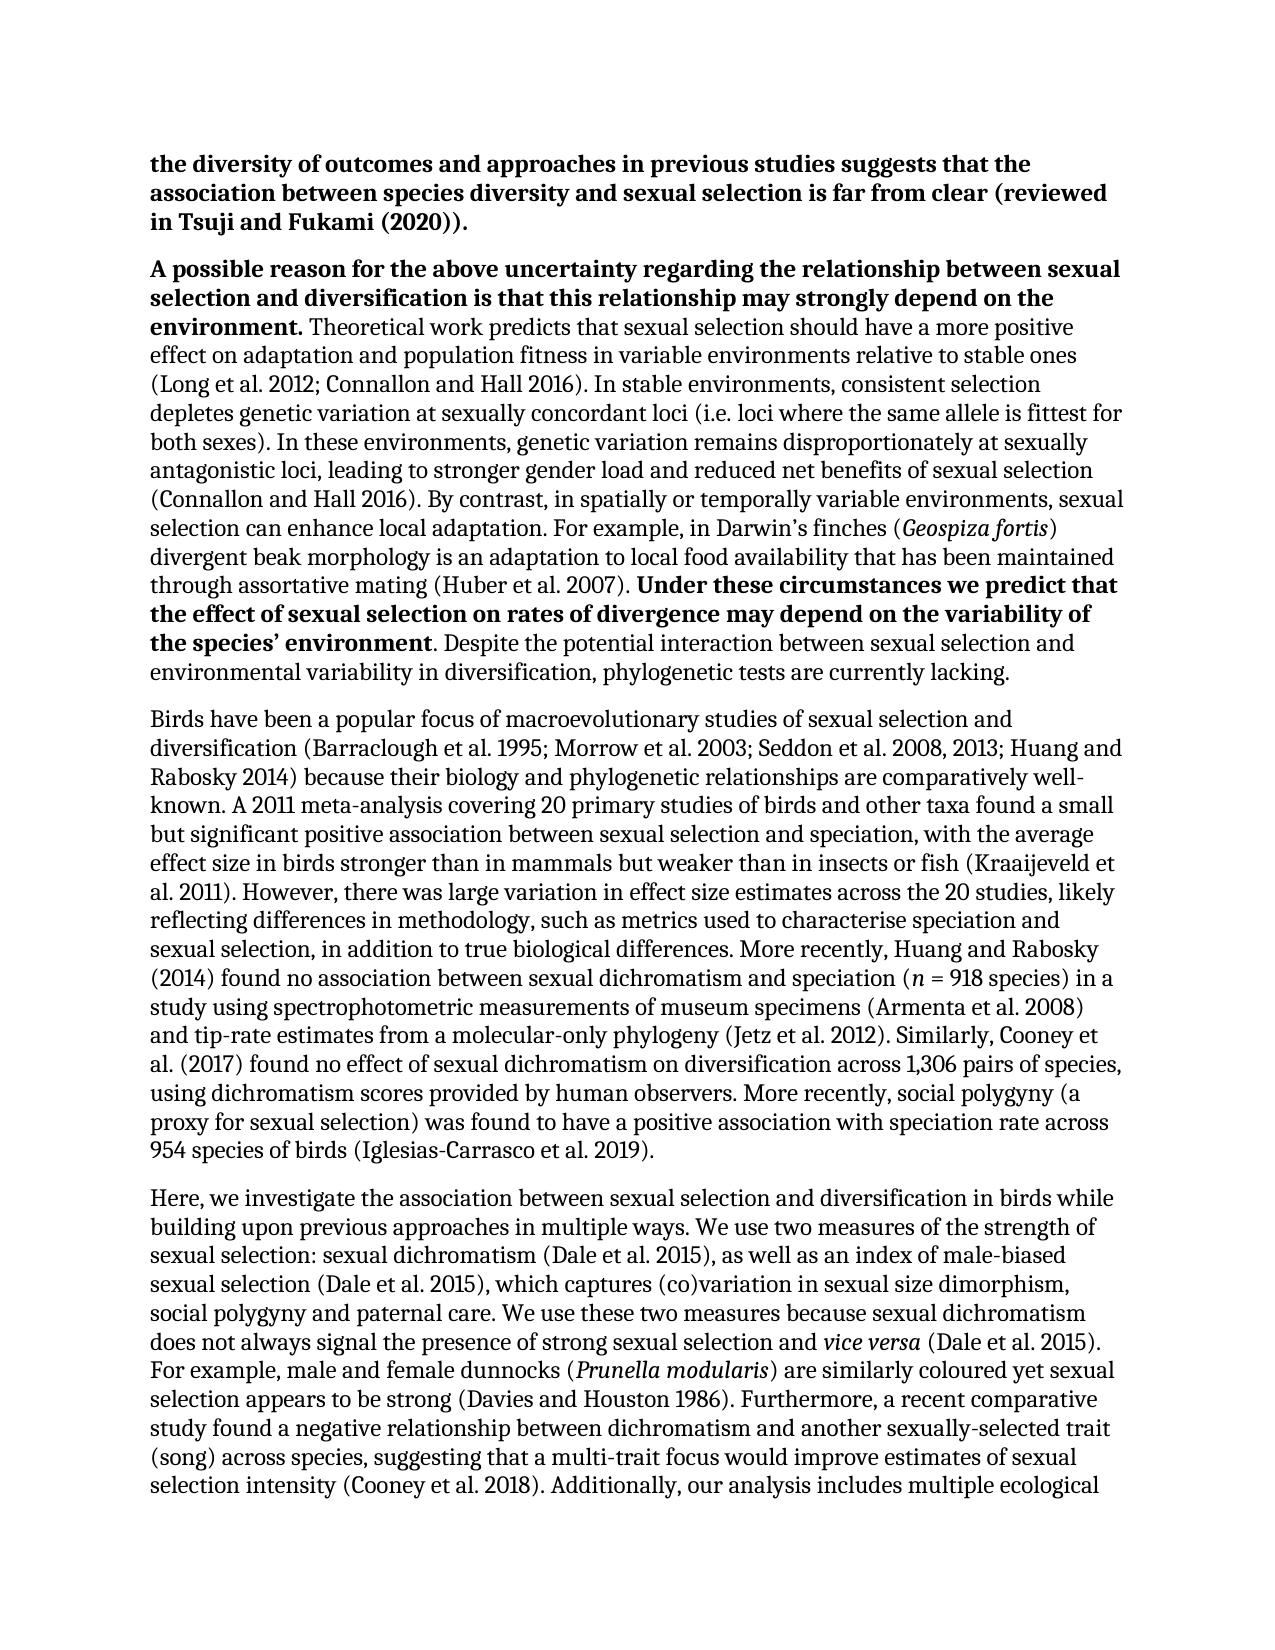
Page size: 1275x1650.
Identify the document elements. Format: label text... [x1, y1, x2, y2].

text A possible reason for the above uncertainty regarding the relationship between sexual selection and diversification is that this relationship may strongly depend on the environment. Theoretical work predicts that sexual selection should have a more positive effect on adaptation and population fitness in variable environments relative to stable ones (Long et al. 2012; Connallon and Hall 2016). In stable environments, consistent selection depletes genetic variation at sexually concordant loci (i.e. loci where the same allele is fittest for both sexes). In these environments, genetic variation remains disproportionately at sexually antagonistic loci, leading to stronger gender load and reduced net benefits of sexual selection (Connallon and Hall 2016). By contrast, in spatially or temporally variable environments, sexual selection can enhance local adaptation. For example, in Darwin’s finches (Geospiza fortis) divergent beak morphology is an adaptation to local food availability that has been maintained through assortative mating (Huber et al. 2007). Under these circumstances we predict that the effect of sexual selection on rates of divergence may depend on the variability of the species’ environment. Despite the potential interaction between sexual selection and environmental variability in diversification, phylogenetic tests are currently lacking. [150, 255, 1125, 686]
text Birds have been a popular focus of macroevolutionary studies of sexual selection and diversification (Barraclough et al. 1995; Morrow et al. 2003; Seddon et al. 2008, 2013; Huang and Rabosky 2014) because their biology and phylogenetic relationships are comparatively well-known. A 2011 meta-analysis covering 20 primary studies of birds and other taxa found a small but significant positive association between sexual selection and speciation, with the average effect size in birds stronger than in mammals but weaker than in insects or fish (Kraaijeveld et al. 2011). However, there was large variation in effect size estimates across the 20 studies, likely reflecting differences in methodology, such as metrics used to characterise speciation and sexual selection, in addition to true biological differences. More recently, Huang and Rabosky (2014) found no association between sexual dichromatism and speciation (n = 918 species) in a study using spectrophotometric measurements of museum specimens (Armenta et al. 2008) and tip-rate estimates from a molecular-only phylogeny (Jetz et al. 2012). Similarly, Cooney et al. (2017) found no effect of sexual dichromatism on diversification across 1,306 pairs of species, using dichromatism scores provided by human observers. More recently, social polygyny (a proxy for sexual selection) was found to have a positive association with speciation rate across 954 species of birds (Iglesias-Carrasco et al. 2019). [150, 705, 1125, 1165]
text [150, 150, 1125, 236]
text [150, 1184, 1125, 1500]
